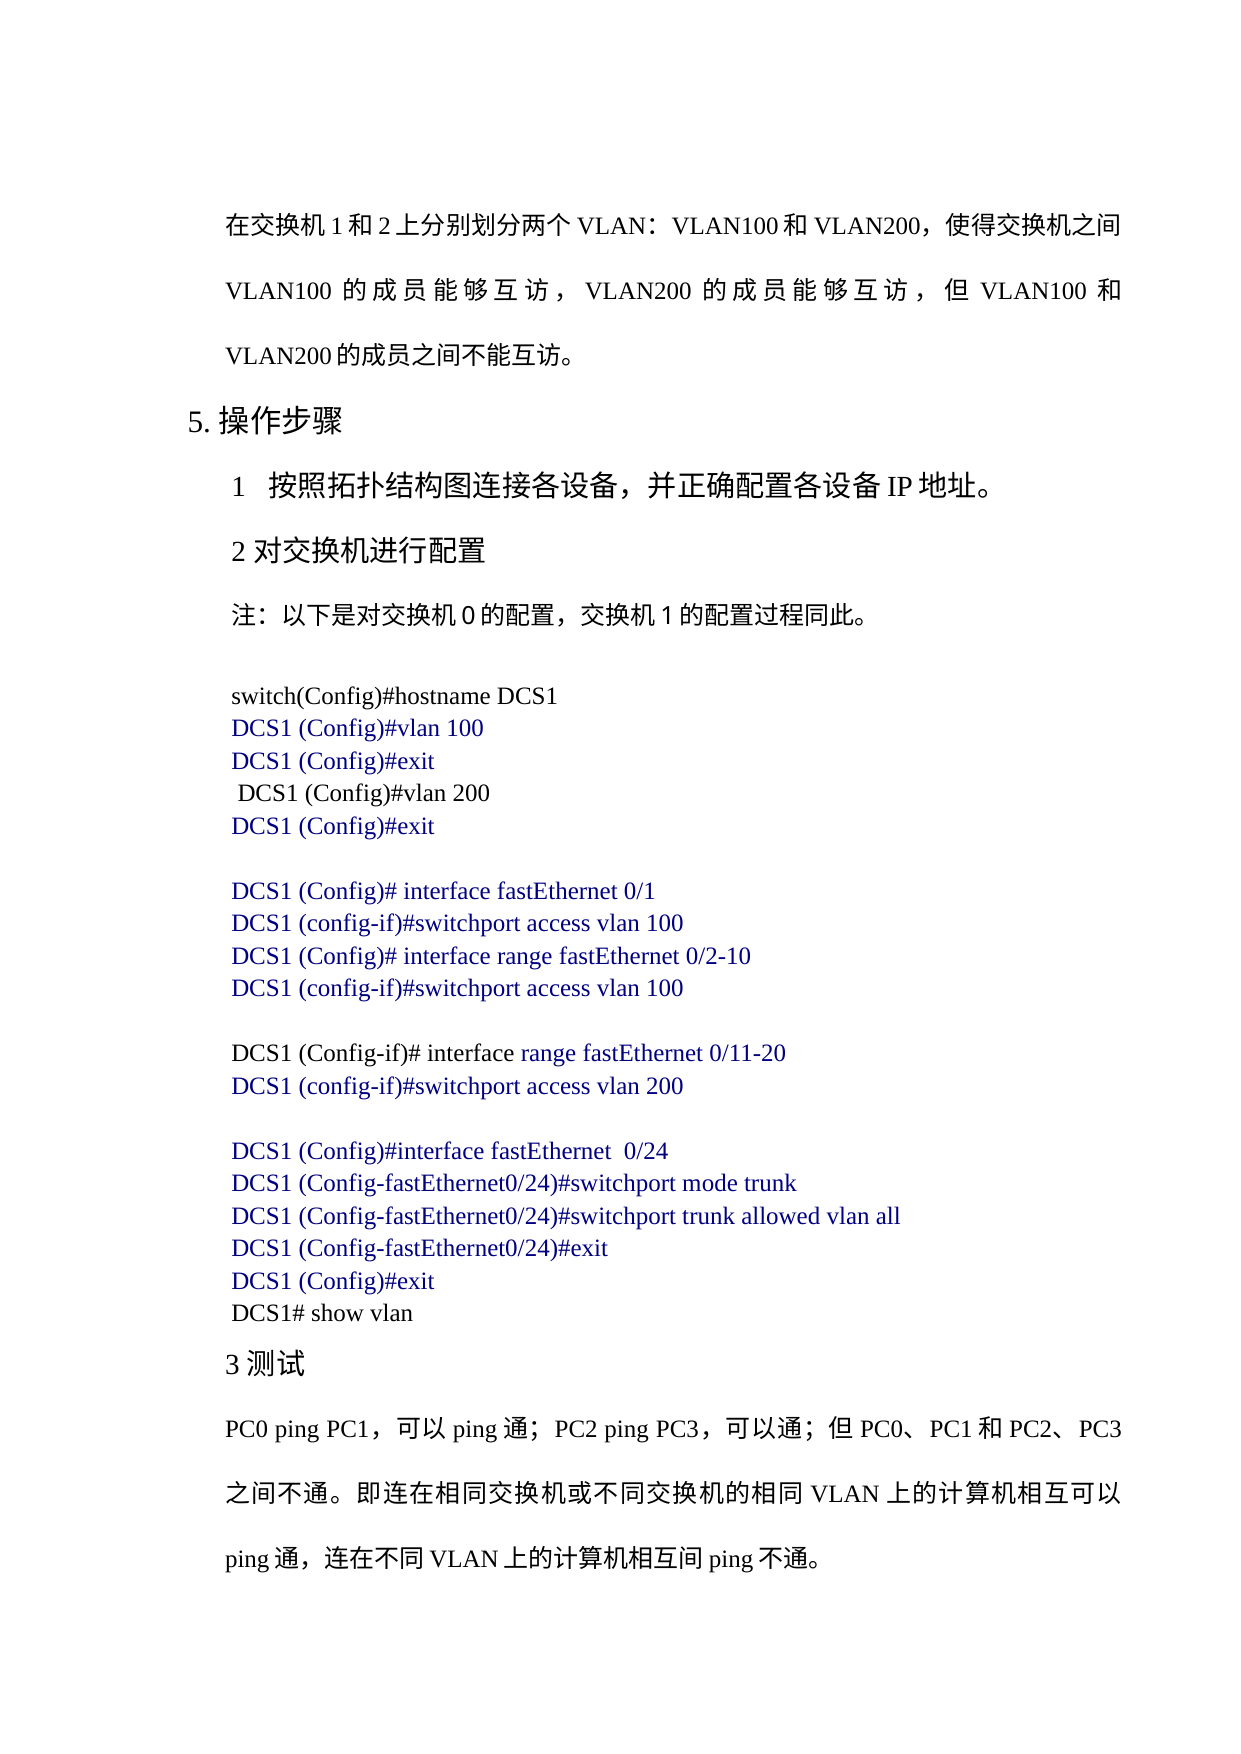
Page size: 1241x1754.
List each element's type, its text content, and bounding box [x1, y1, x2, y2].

text DCS1 (Config)#exit [187, 744, 1122, 776]
text DCS1 (Config)#exit [187, 809, 1122, 841]
text DCS1 (Config)# interface range fastEthernet 0/2-10 [187, 939, 1122, 971]
text DCS1 (Config)#interface fastEthernet 0/24 [187, 1134, 1122, 1166]
text DCS1 (config-if)#switchport access vlan 100 [187, 971, 1122, 1004]
text DCS1 (Config-if)# interface range fastEthernet 0/11-20 [187, 1036, 1122, 1069]
text 3 测试 [187, 1329, 1122, 1394]
text DCS1 (Config)#vlan 100 [187, 711, 1122, 744]
text DCS1 (Config)# interface fastEthernet 0/1 [187, 874, 1122, 906]
text 5. 操作步骤 [187, 386, 1122, 451]
text DCS1 (config-if)#switchport access vlan 200 [187, 1069, 1122, 1101]
list PC0 ping PC1，可以ping通；PC2 ping PC3，可以通；但PC0、PC1和PC2、PC3之间不通。即连在相同交换机或不同交换机的相同VLAN上的计算机相互可以ping通，连在不同VLAN上的计算机相互间ping不通。 [225, 1394, 1122, 1589]
text 2 对交换机进行配置 [187, 516, 1122, 581]
text DCS1# show vlan [187, 1296, 1122, 1329]
list 按照拓扑结构图连接各设备，并正确配置各设备IP地址。 [231, 451, 1122, 516]
list 在交换机1和2上分别划分两个VLAN：VLAN100和VLAN200，使得交换机之间VLAN100的成员能够互访，VLAN200的成员能够互访，但VLAN100和VLAN200的成员之间不能互访。 [225, 191, 1122, 386]
text DCS1 (Config-fastEthernet0/24)#switchport trunk allowed vlan all [187, 1199, 1122, 1231]
text DCS1 (Config-fastEthernet0/24)#switchport mode trunk [187, 1166, 1122, 1199]
text 注：以下是对交换机0的配置，交换机1的配置过程同此。 [187, 581, 1122, 646]
text DCS1 (Config)#vlan 200 [187, 776, 1122, 809]
text DCS1 (config-if)#switchport access vlan 100 [187, 906, 1122, 939]
text DCS1 (Config)#exit [187, 1264, 1122, 1296]
text switch(Config)#hostname DCS1 [187, 679, 1122, 711]
text DCS1 (Config-fastEthernet0/24)#exit [187, 1231, 1122, 1264]
